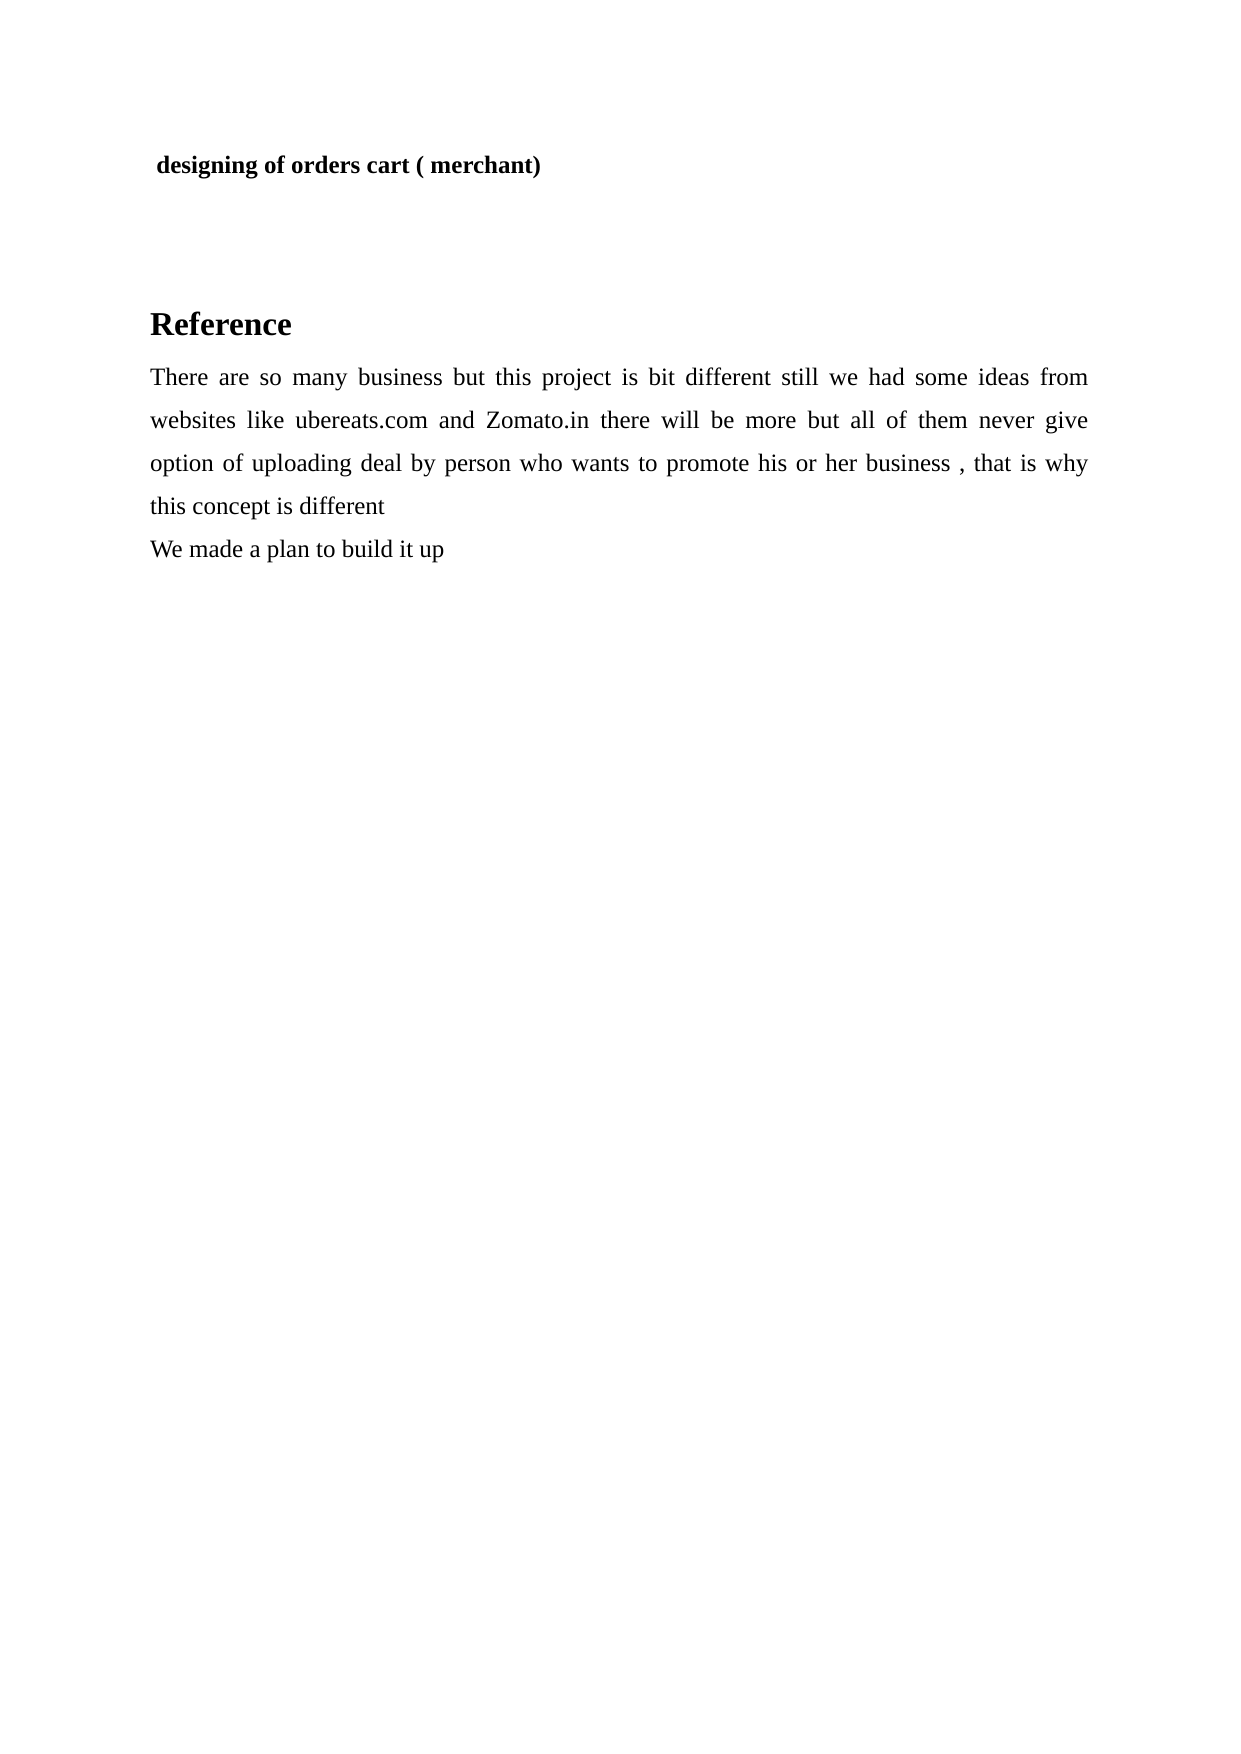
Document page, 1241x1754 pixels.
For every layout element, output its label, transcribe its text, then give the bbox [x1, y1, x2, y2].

text There are so many business but this project is bit different still we had some ideas from websites like ubereats.com and Zomato.in there will be more but all of them never give option of uploading deal by person who wants to promote his or her business , that is why this concept is different [150, 362, 1090, 520]
text We made a plan to build it up [150, 534, 1090, 563]
text designing of orders cart ( merchant) [150, 150, 1090, 179]
subtitle Reference [150, 304, 1090, 343]
